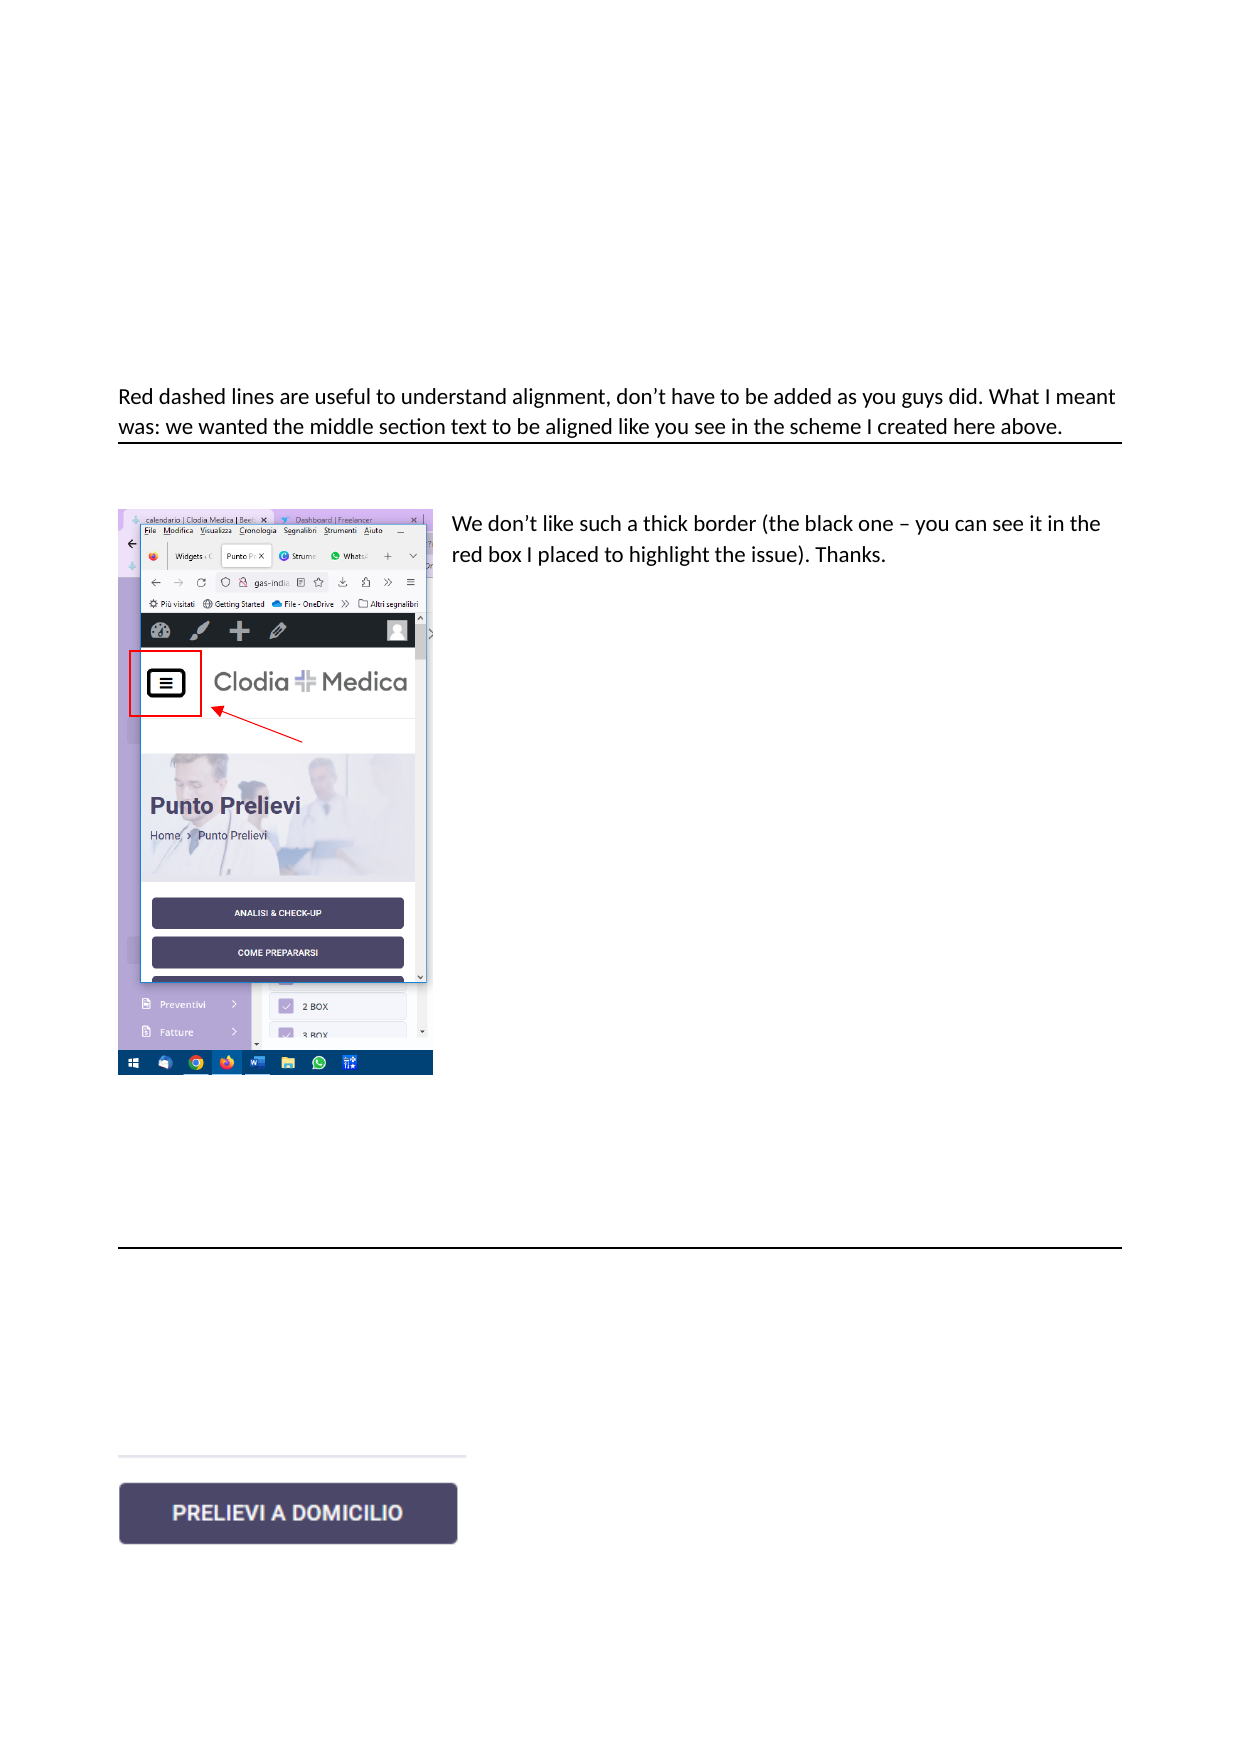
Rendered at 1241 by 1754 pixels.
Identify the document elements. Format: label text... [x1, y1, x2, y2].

text We don’t like such a thick border (the black one – you can see it in the red box I placed to highlight the issue). Thanks. [433, 509, 1122, 568]
text Red dashed lines are useful to understand alignment, don’t have to be added as you guys did. What I meant was: we wanted the middle section text to be aligned like you see in the scheme I created here above. [118, 382, 1122, 442]
picture [118, 1455, 467, 1560]
picture [118, 509, 433, 1075]
